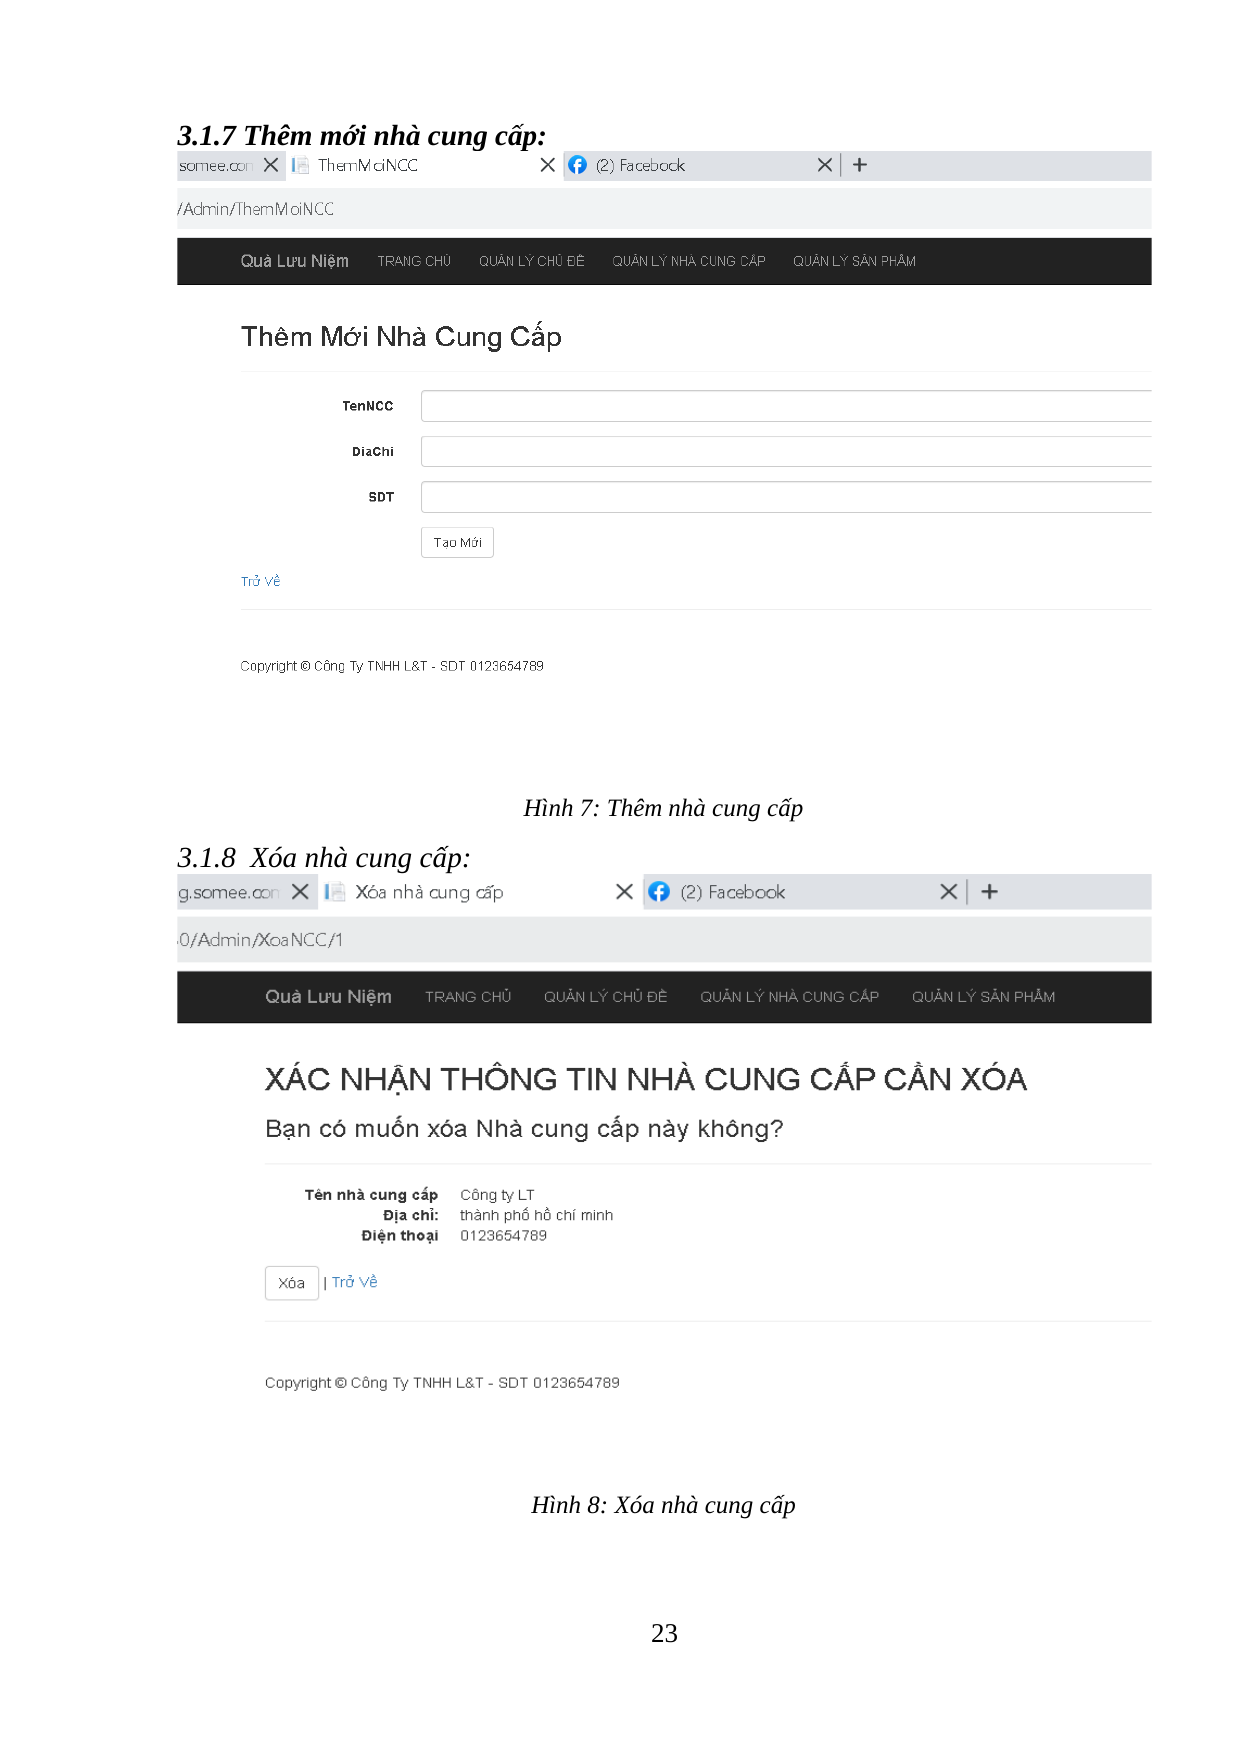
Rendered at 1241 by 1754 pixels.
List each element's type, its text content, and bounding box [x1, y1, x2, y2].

subtitle 3.1.7 Thêm mới nhà cung cấp: [177, 118, 1152, 151]
picture [177, 151, 1152, 774]
picture [177, 874, 1152, 1471]
text Hình 7: Thêm nhà cung cấp [177, 793, 1152, 822]
text Hình 8: Xóa nhà cung cấp [177, 1490, 1152, 1519]
subtitle 3.1.8 Xóa nhà cung cấp: [177, 841, 1152, 874]
